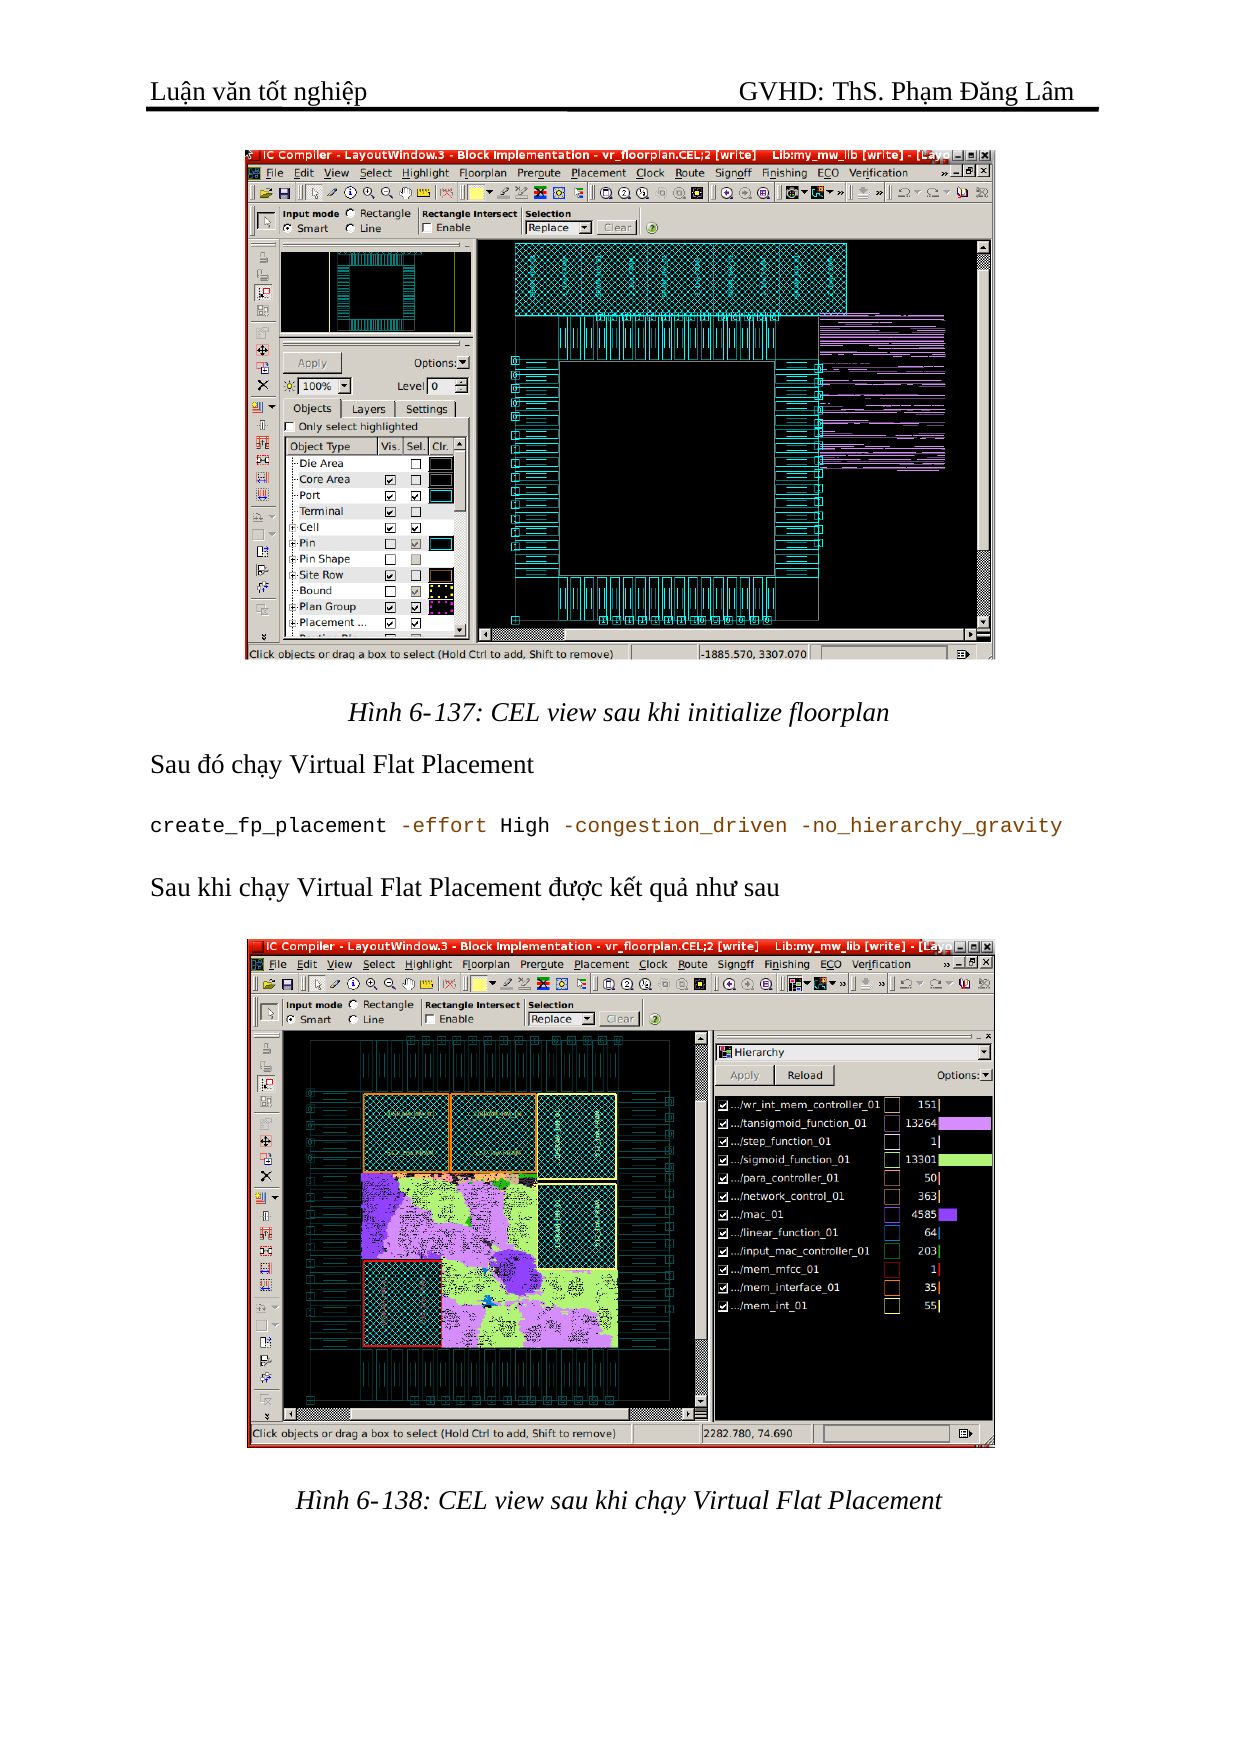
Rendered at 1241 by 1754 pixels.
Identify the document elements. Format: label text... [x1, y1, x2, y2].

picture [245, 939, 995, 1448]
text Sau khi chạy Virtual Flat Placement được kết quả như sau [150, 872, 1090, 903]
text create_fp_placement -effort High -congestion_driven -no_hierarchy_gravity [150, 815, 1090, 839]
picture [245, 150, 995, 660]
text Sau đó chạy Virtual Flat Placement [150, 748, 1090, 779]
